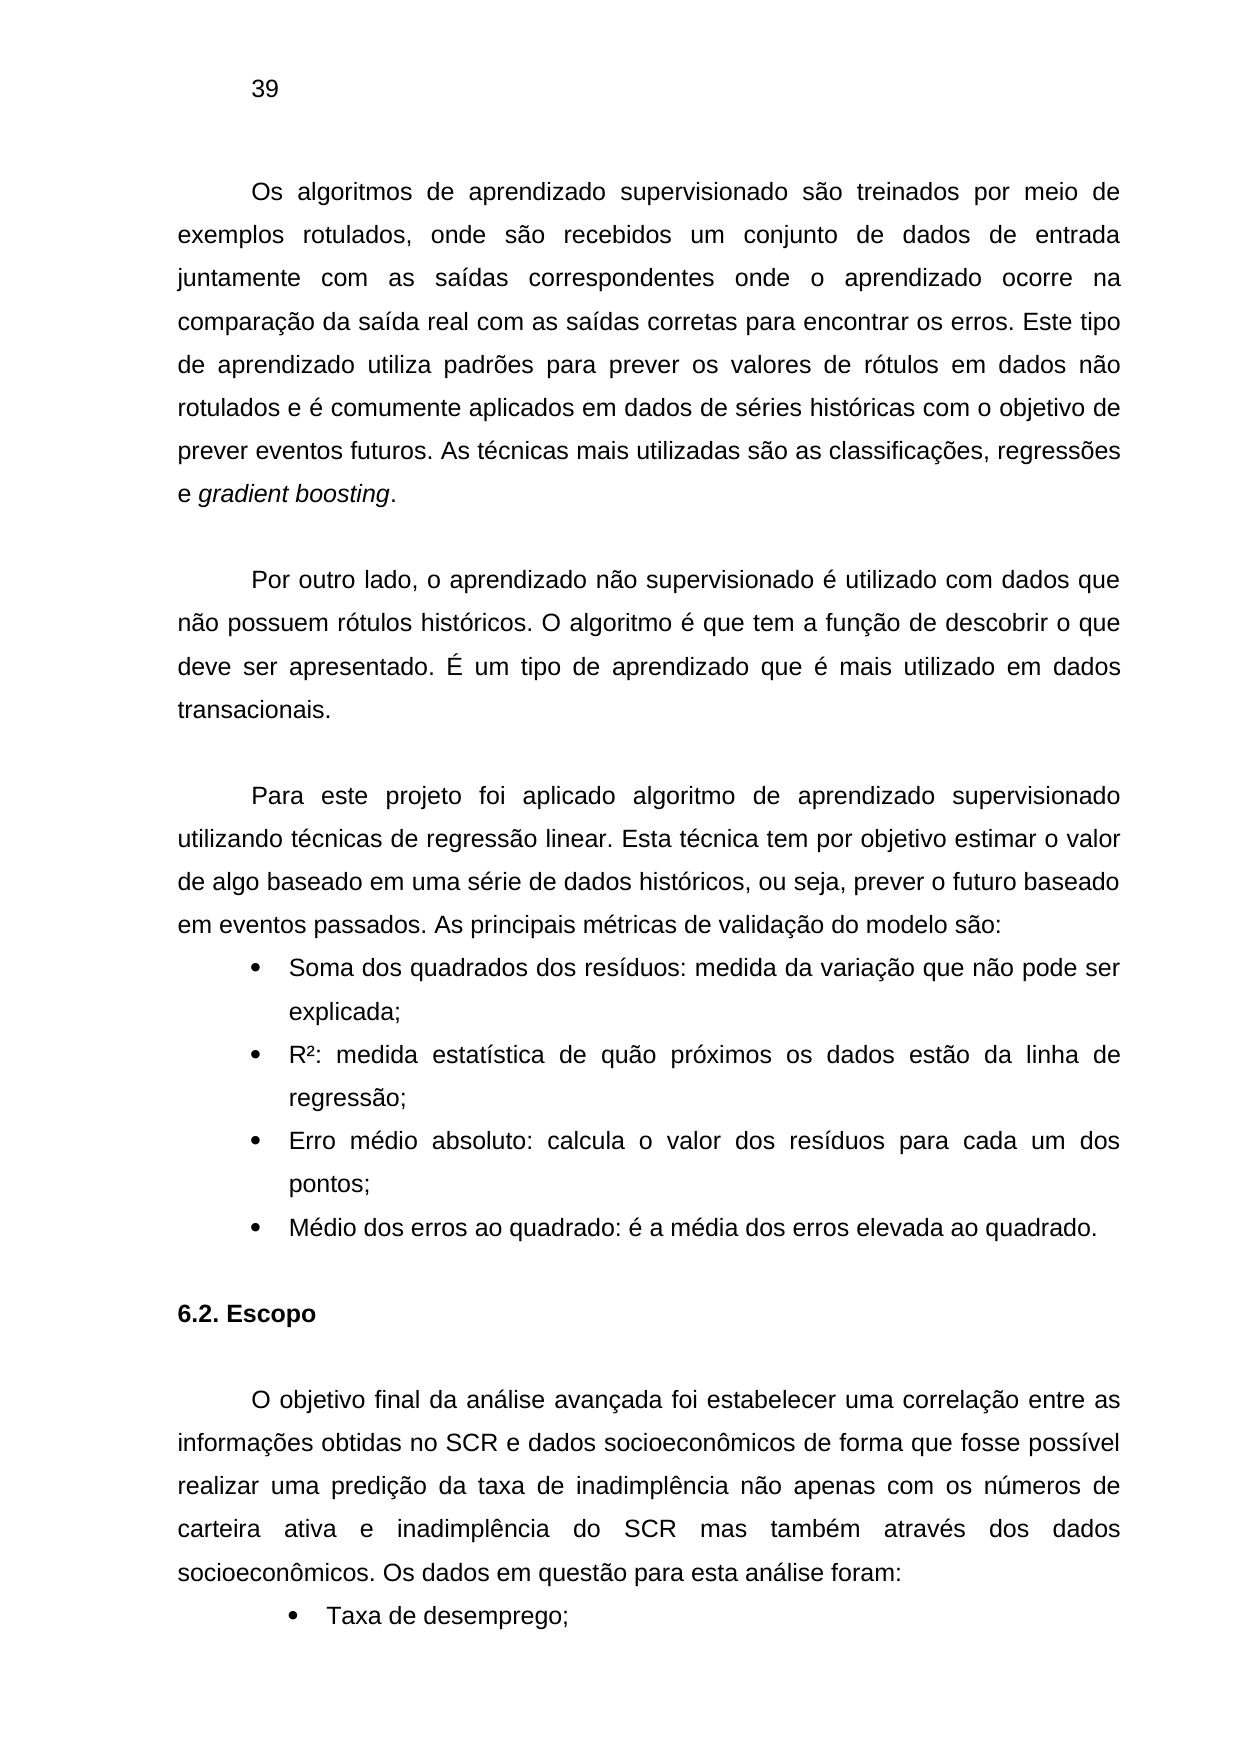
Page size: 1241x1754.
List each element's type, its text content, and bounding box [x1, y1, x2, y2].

list R²: medida estatística de quão próximos os dados estão da linha de regressão; [251, 1040, 1122, 1112]
list Erro médio absoluto: calcula o valor dos resíduos para cada um dos pontos; [251, 1126, 1122, 1198]
text O objetivo final da análise avançada foi estabelecer uma correlação entre as informações obtidas no SCR e dados socioeconômicos de forma que fosse possível realizar uma predição da taxa de inadimplência não apenas com os números de carteira ativa e inadimplência do SCR mas também através dos dados socioeconômicos. Os dados em questão para esta análise foram: [177, 1385, 1122, 1586]
subtitle 6.2. Escopo [177, 1299, 1122, 1328]
text Por outro lado, o aprendizado não supervisionado é utilizado com dados que não possuem rótulos históricos. O algoritmo é que tem a função de descobrir o que deve ser apresentado. É um tipo de aprendizado que é mais utilizado em dados transacionais. [177, 565, 1122, 723]
list Soma dos quadrados dos resíduos: medida da variação que não pode ser explicada; [251, 953, 1122, 1025]
list Taxa de desemprego; [288, 1601, 1122, 1629]
list Médio dos erros ao quadrado: é a média dos erros elevada ao quadrado. [251, 1212, 1122, 1241]
text Para este projeto foi aplicado algoritmo de aprendizado supervisionado utilizando técnicas de regressão linear. Esta técnica tem por objetivo estimar o valor de algo baseado em uma série de dados históricos, ou seja, prever o futuro baseado em eventos passados. As principais métricas de validação do modelo são: [177, 781, 1122, 939]
text Os algoritmos de aprendizado supervisionado são treinados por meio de exemplos rotulados, onde são recebidos um conjunto de dados de entrada juntamente com as saídas correspondentes onde o aprendizado ocorre na comparação da saída real com as saídas corretas para encontrar os erros. Este tipo de aprendizado utiliza padrões para prever os valores de rótulos em dados não rotulados e é comumente aplicados em dados de séries históricas com o objetivo de prever eventos futuros. As técnicas mais utilizadas são as classificações, regressões e gradient boosting. [177, 177, 1122, 508]
